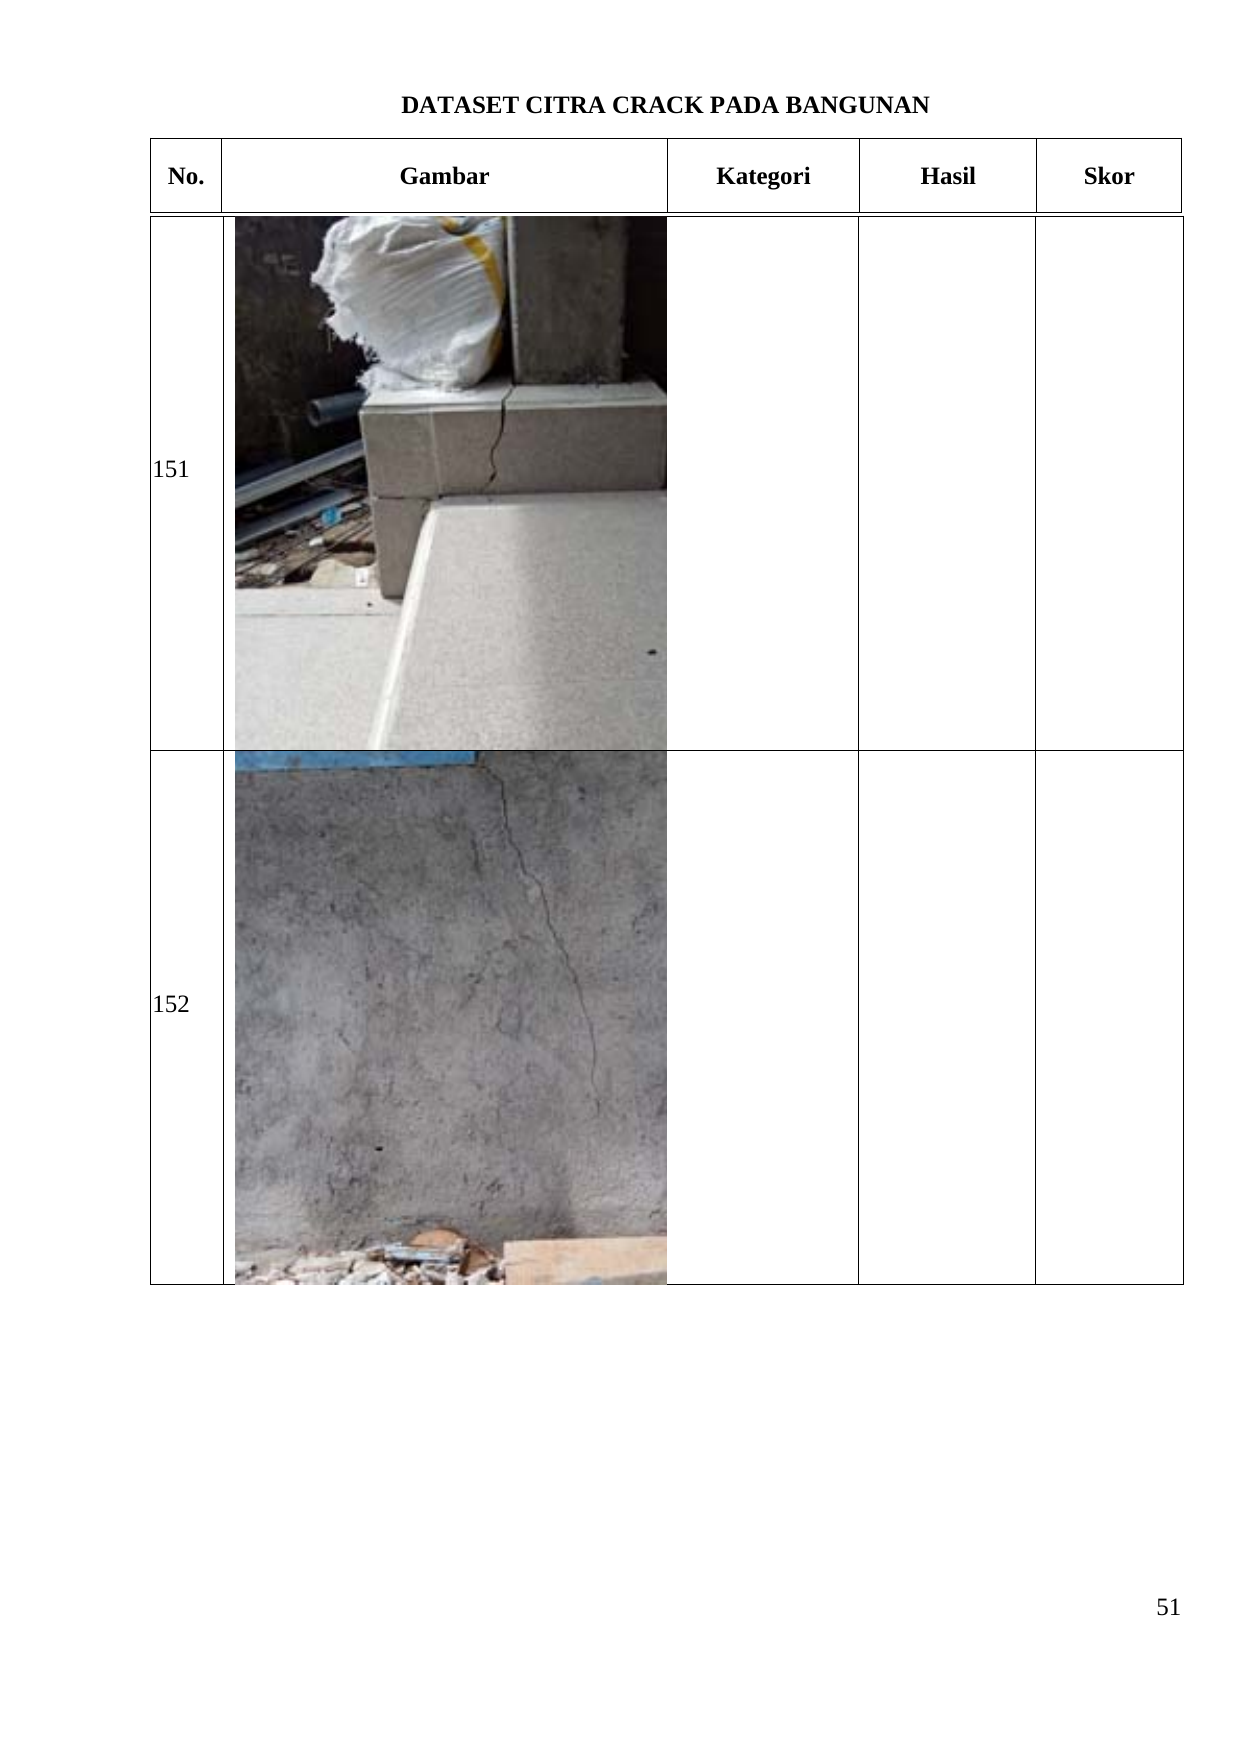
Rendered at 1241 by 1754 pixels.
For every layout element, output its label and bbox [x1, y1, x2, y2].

picture [235, 216, 667, 750]
table_cell [859, 751, 1035, 1284]
picture [235, 751, 667, 1285]
table_header [1036, 217, 1183, 750]
table_header [224, 217, 235, 750]
table_header [151, 217, 223, 750]
table_cell [151, 751, 223, 1284]
table_cell [667, 751, 858, 1284]
table_cell [224, 751, 235, 1284]
table_header [667, 217, 858, 750]
table_header [859, 217, 1035, 750]
table_cell [1036, 751, 1183, 1284]
